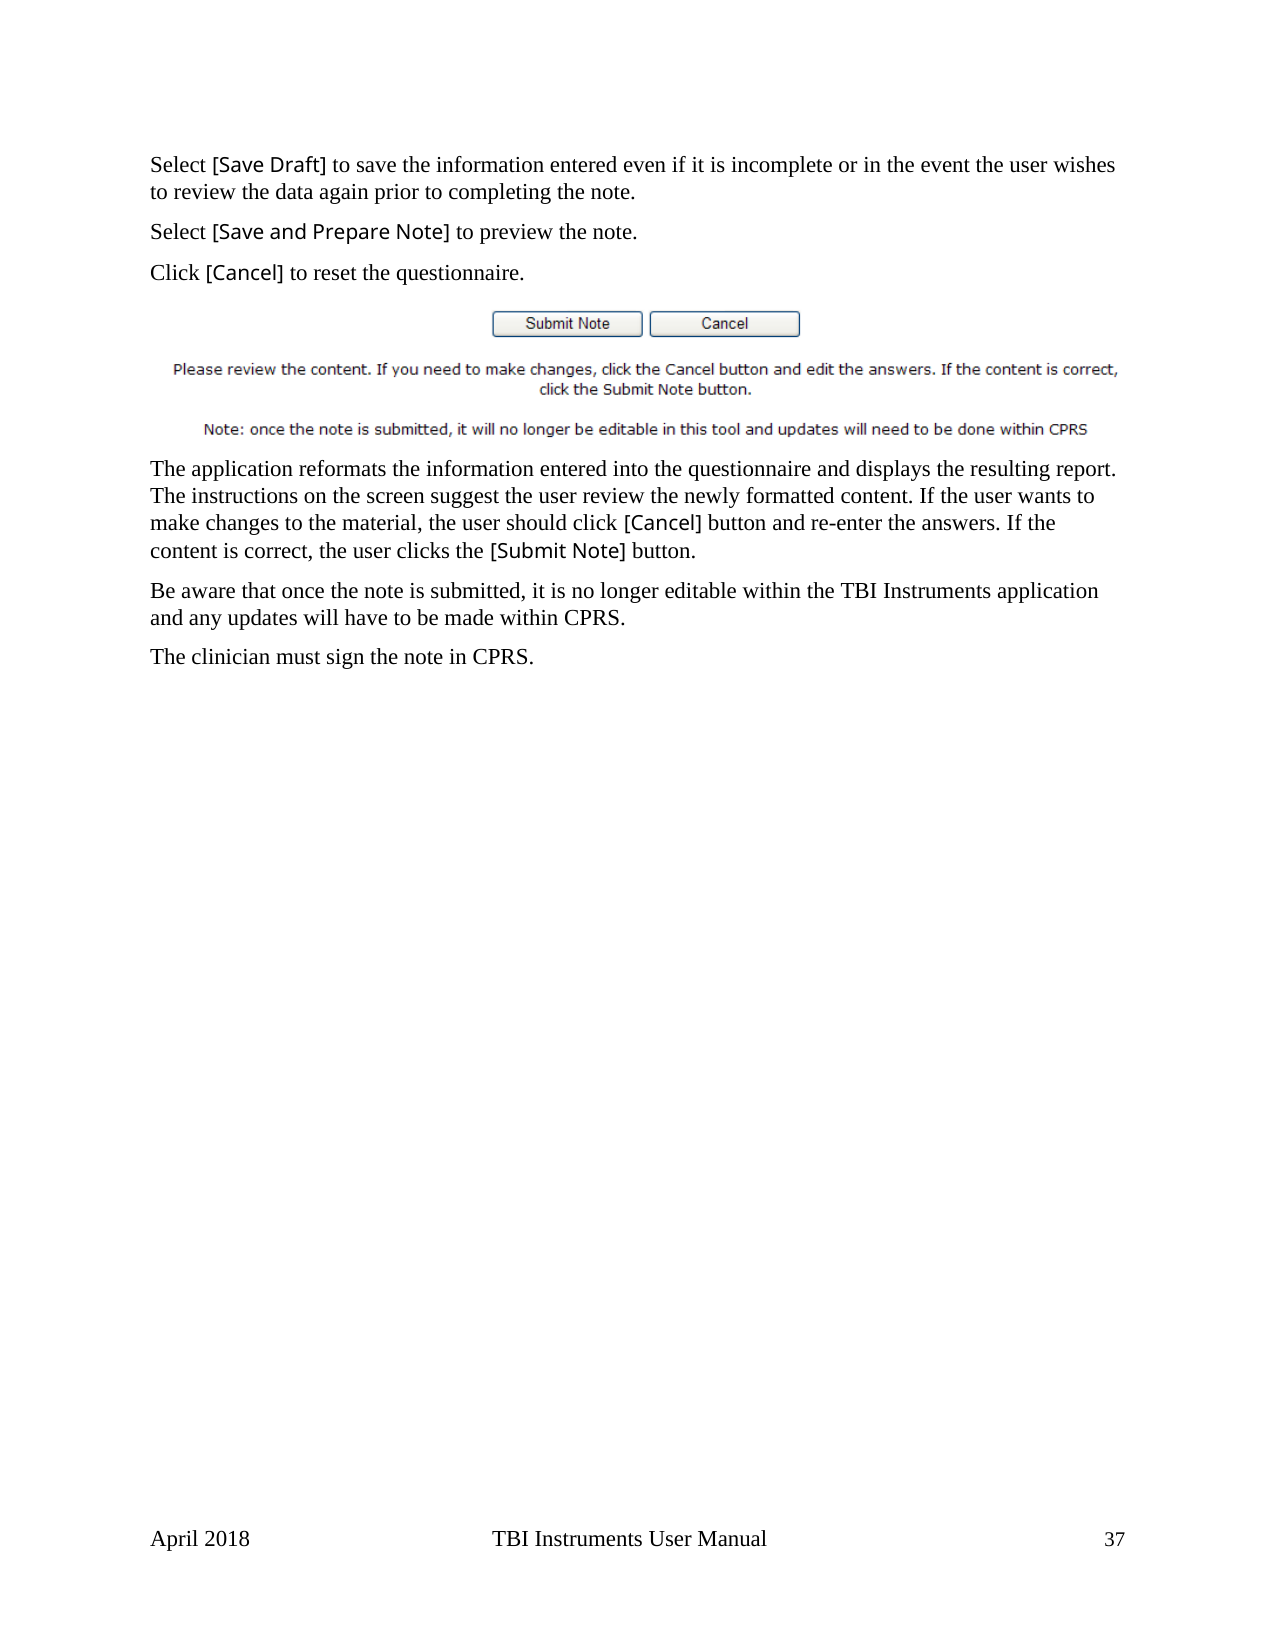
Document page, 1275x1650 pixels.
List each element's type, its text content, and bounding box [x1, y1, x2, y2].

text The clinician must sign the note in CPRS. [150, 643, 1125, 669]
text Be aware that once the note is submitted, it is no longer editable within the TBI Instruments application and any updates will have to be made within CPRS. [150, 577, 1125, 630]
picture [150, 299, 1124, 443]
text Select [Save and Prepare Note] to preview the note. [150, 217, 1125, 246]
text Click [Cancel] to reset the questionnaire. [150, 258, 1125, 287]
text Select [Save Draft] to save the information entered even if it is incomplete or in the event the user wishes to review the data again prior to completing the note. [150, 150, 1125, 205]
text The application reformats the information entered into the questionnaire and displays the resulting report. The instructions on the screen suggest the user review the newly formatted content. If the user wants to make changes to the material, the user should click [Cancel] button and re-enter the answers. If the content is correct, the user clicks the [Submit Note] button. [150, 455, 1125, 565]
